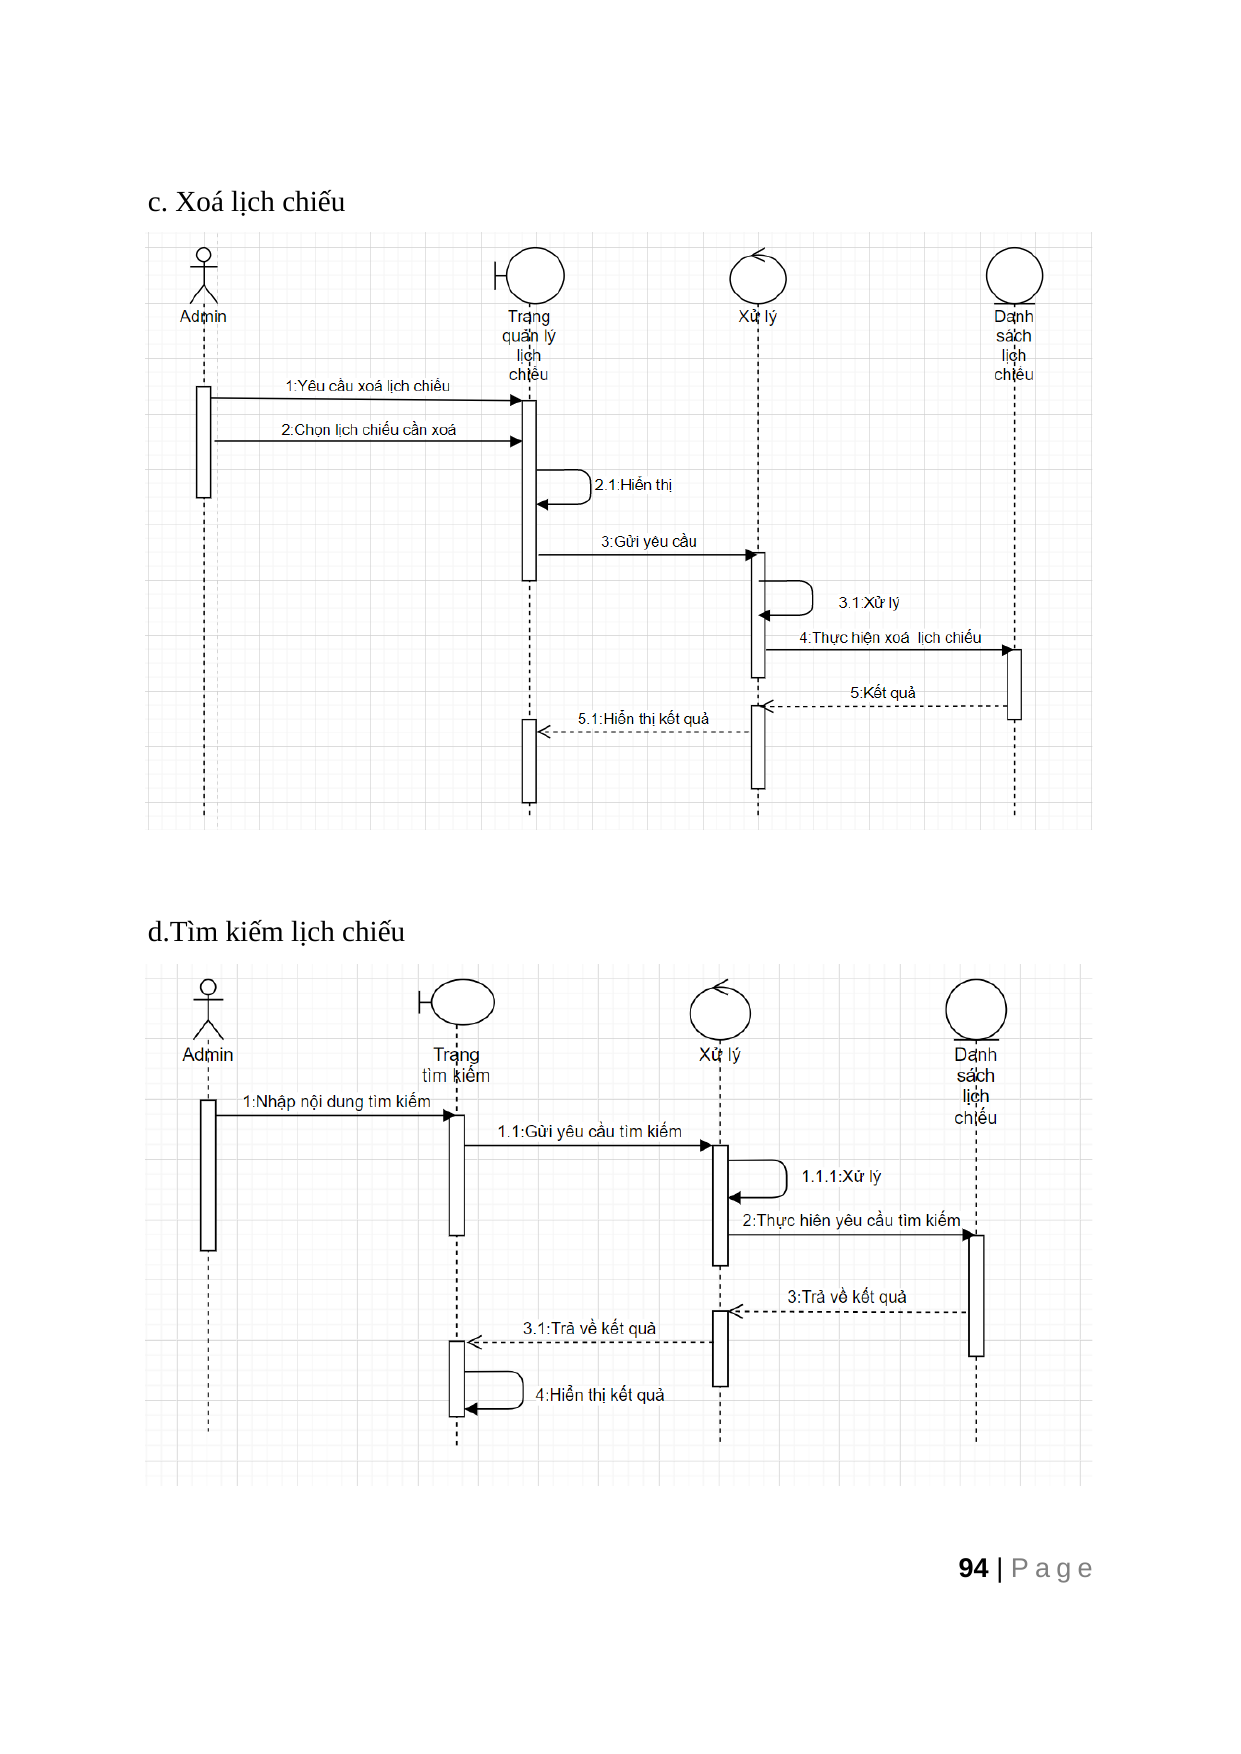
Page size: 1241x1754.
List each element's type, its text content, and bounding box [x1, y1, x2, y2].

text c. Xoá lịch chiếu [148, 184, 1092, 217]
picture [145, 232, 1093, 830]
picture [145, 964, 1093, 1486]
text d.Tìm kiếm lịch chiếu [148, 914, 1092, 947]
